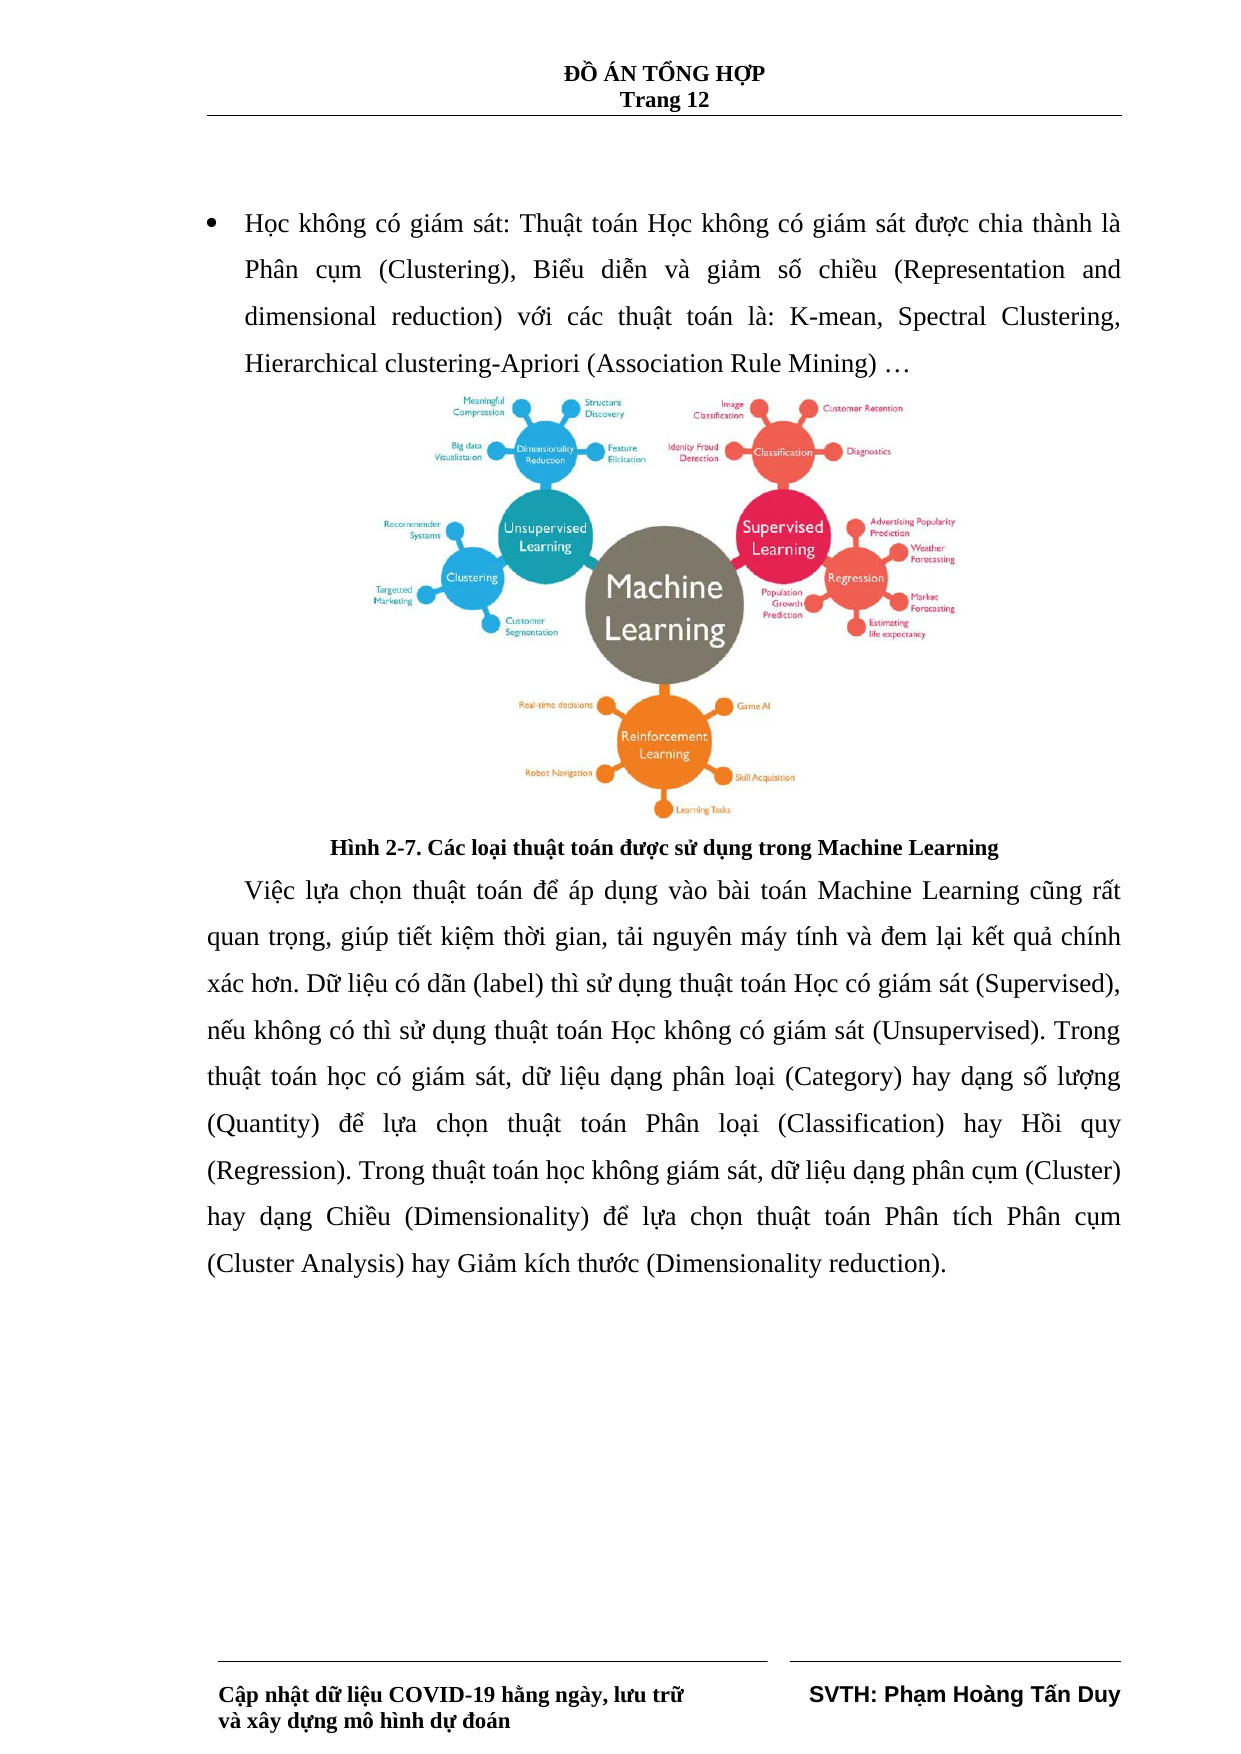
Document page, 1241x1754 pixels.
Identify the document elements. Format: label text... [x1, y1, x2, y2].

text Việc lựa chọn thuật toán để áp dụng vào bài toán Machine Learning cũng rất quan trọng, giúp tiết kiệm thời gian, tải nguyên máy tính và đem lại kết quả chính xác hơn. Dữ liệu có dãn (label) thì sử dụng thuật toán Học có giám sát (Supervised), nếu không có thì sử dụng thuật toán Học không có giám sát (Unsupervised). Trong thuật toán học có giám sát, dữ liệu dạng phân loại (Category) hay dạng số lượng (Quantity) để lựa chọn thuật toán Phân loại (Classification) hay Hồi quy (Regression). Trong thuật toán học không giám sát, dữ liệu dạng phân cụm (Cluster) hay dạng Chiều (Dimensionality) để lựa chọn thuật toán Phân tích Phân cụm (Cluster Analysis) hay Giảm kích thước (Dimensionality reduction). [207, 874, 1122, 1278]
picture [366, 393, 963, 819]
text Hình 2-5. Các loại thuật toán được sử dụng trong Machine Learning [207, 834, 1122, 861]
list Học không có giám sát: Thuật toán Học không có giám sát được chia thành là Phân cụm (Clustering), Biểu diễn và giảm số chiều (Representation and dimensional reduction) với các thuật toán là: K-mean, Spectral Clustering, Hierarchical clustering-Apriori (Association Rule Mining) … [207, 207, 1122, 378]
